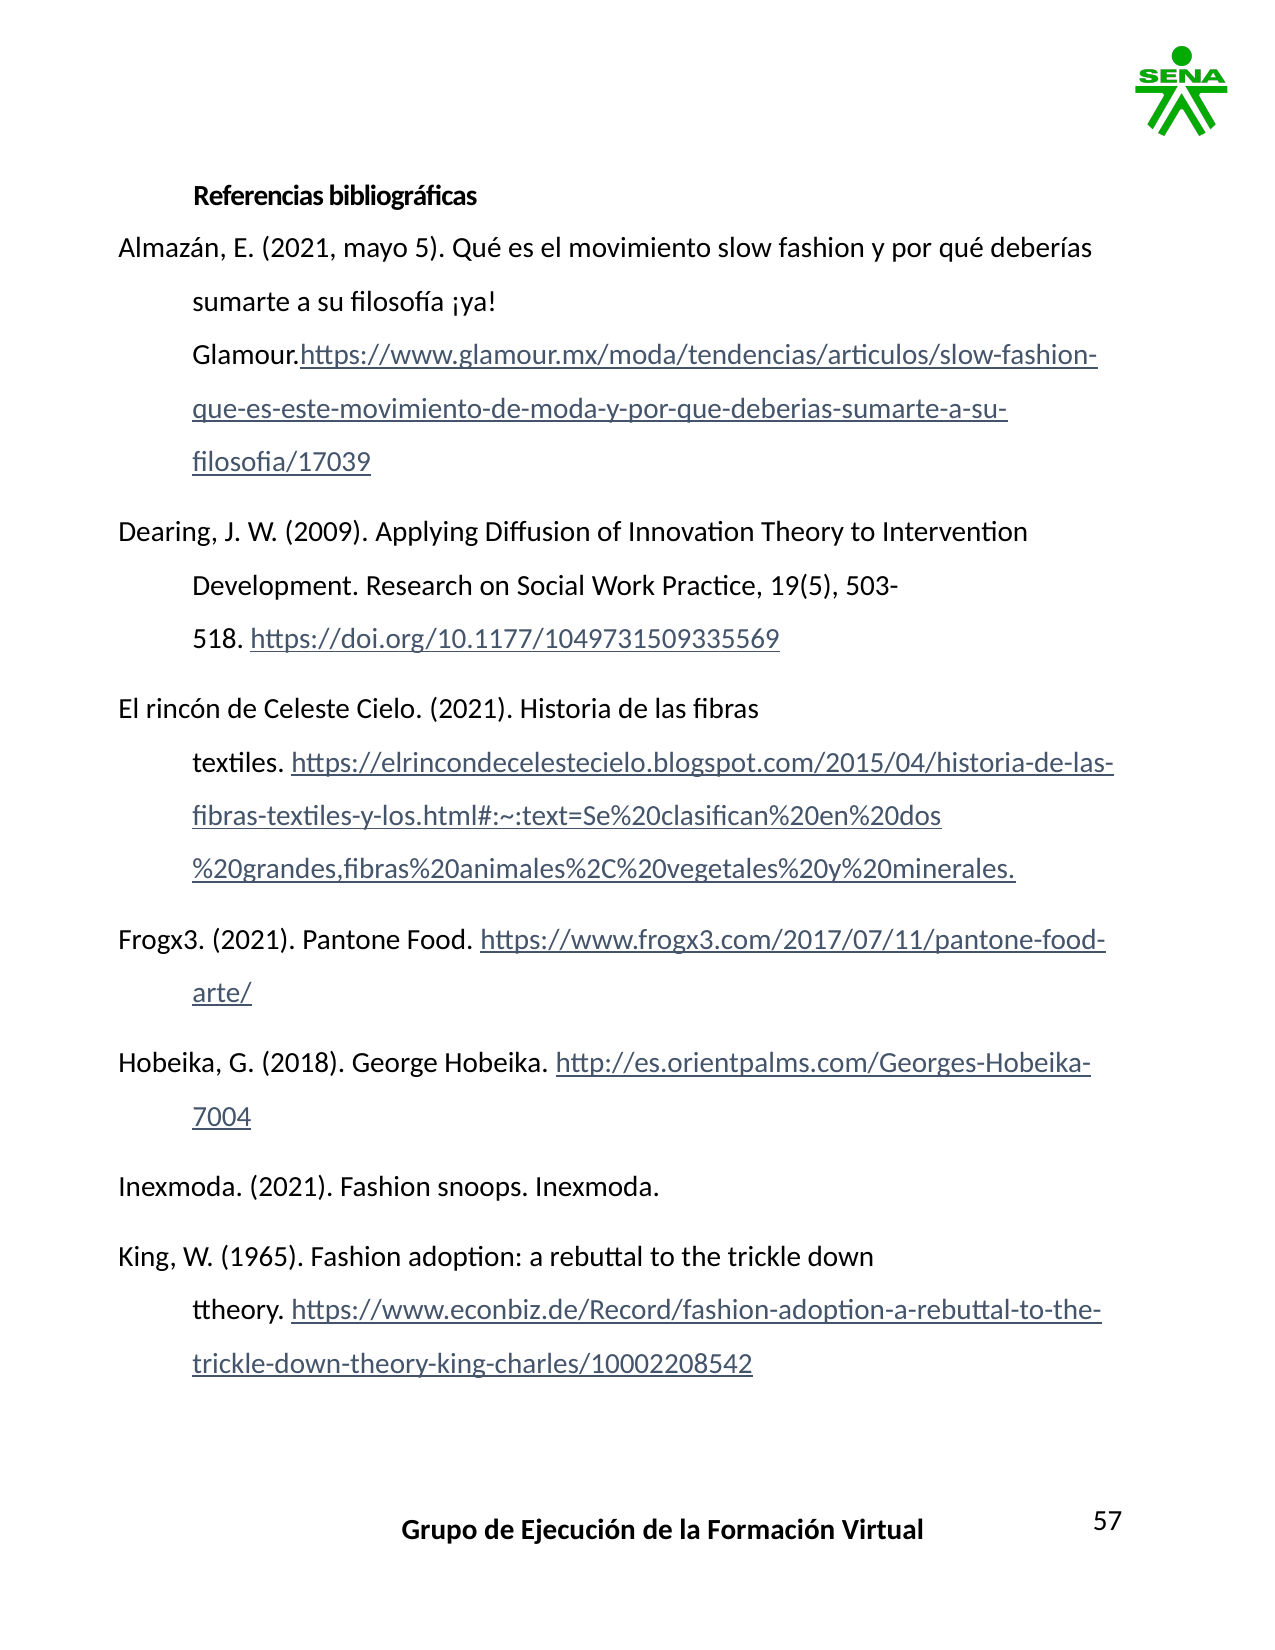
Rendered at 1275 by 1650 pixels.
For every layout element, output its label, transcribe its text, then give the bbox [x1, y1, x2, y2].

text El rincón de Celeste Cielo. (2021). Historia de las fibras textiles. https://elrincondecelestecielo.blogspot.com/2015/04/historia-de-las-fibras-textiles-y-los.html#:~:text=Se%20clasifican%20en%20dos%20grandes,fibras%20animales%2C%20vegetales%20y%20minerales. [118, 690, 1122, 886]
subtitle Referencias bibliográficas [193, 177, 1122, 213]
text King, W. (1965). Fashion adoption: a rebuttal to the trickle down ttheory. https://www.econbiz.de/Record/fashion-adoption-a-rebuttal-to-the-trickle-down-theory-king-charles/10002208542 [118, 1238, 1122, 1380]
picture [1135, 46, 1228, 136]
text Almazán, E. (2021, mayo 5). Qué es el movimiento slow fashion y por qué deberías sumarte a su filosofía ¡ya! Glamour.https://www.glamour.mx/moda/tendencias/articulos/slow-fashion-que-es-este-movimiento-de-moda-y-por-que-deberias-sumarte-a-su-filosofia/17039 [118, 229, 1122, 479]
text Dearing, J. W. (2009). Applying Diffusion of Innovation Theory to Intervention Development. Research on Social Work Practice, 19(5), 503-518. https://doi.org/10.1177/1049731509335569 [118, 513, 1122, 656]
text Frogx3. (2021). Pantone Food. https://www.frogx3.com/2017/07/11/pantone-food-arte/ [118, 921, 1122, 1010]
text Hobeika, G. (2018). George Hobeika. http://es.orientpalms.com/Georges-Hobeika-7004 [118, 1044, 1122, 1133]
text Inexmoda. (2021). Fashion snoops. Inexmoda. [118, 1168, 1122, 1203]
